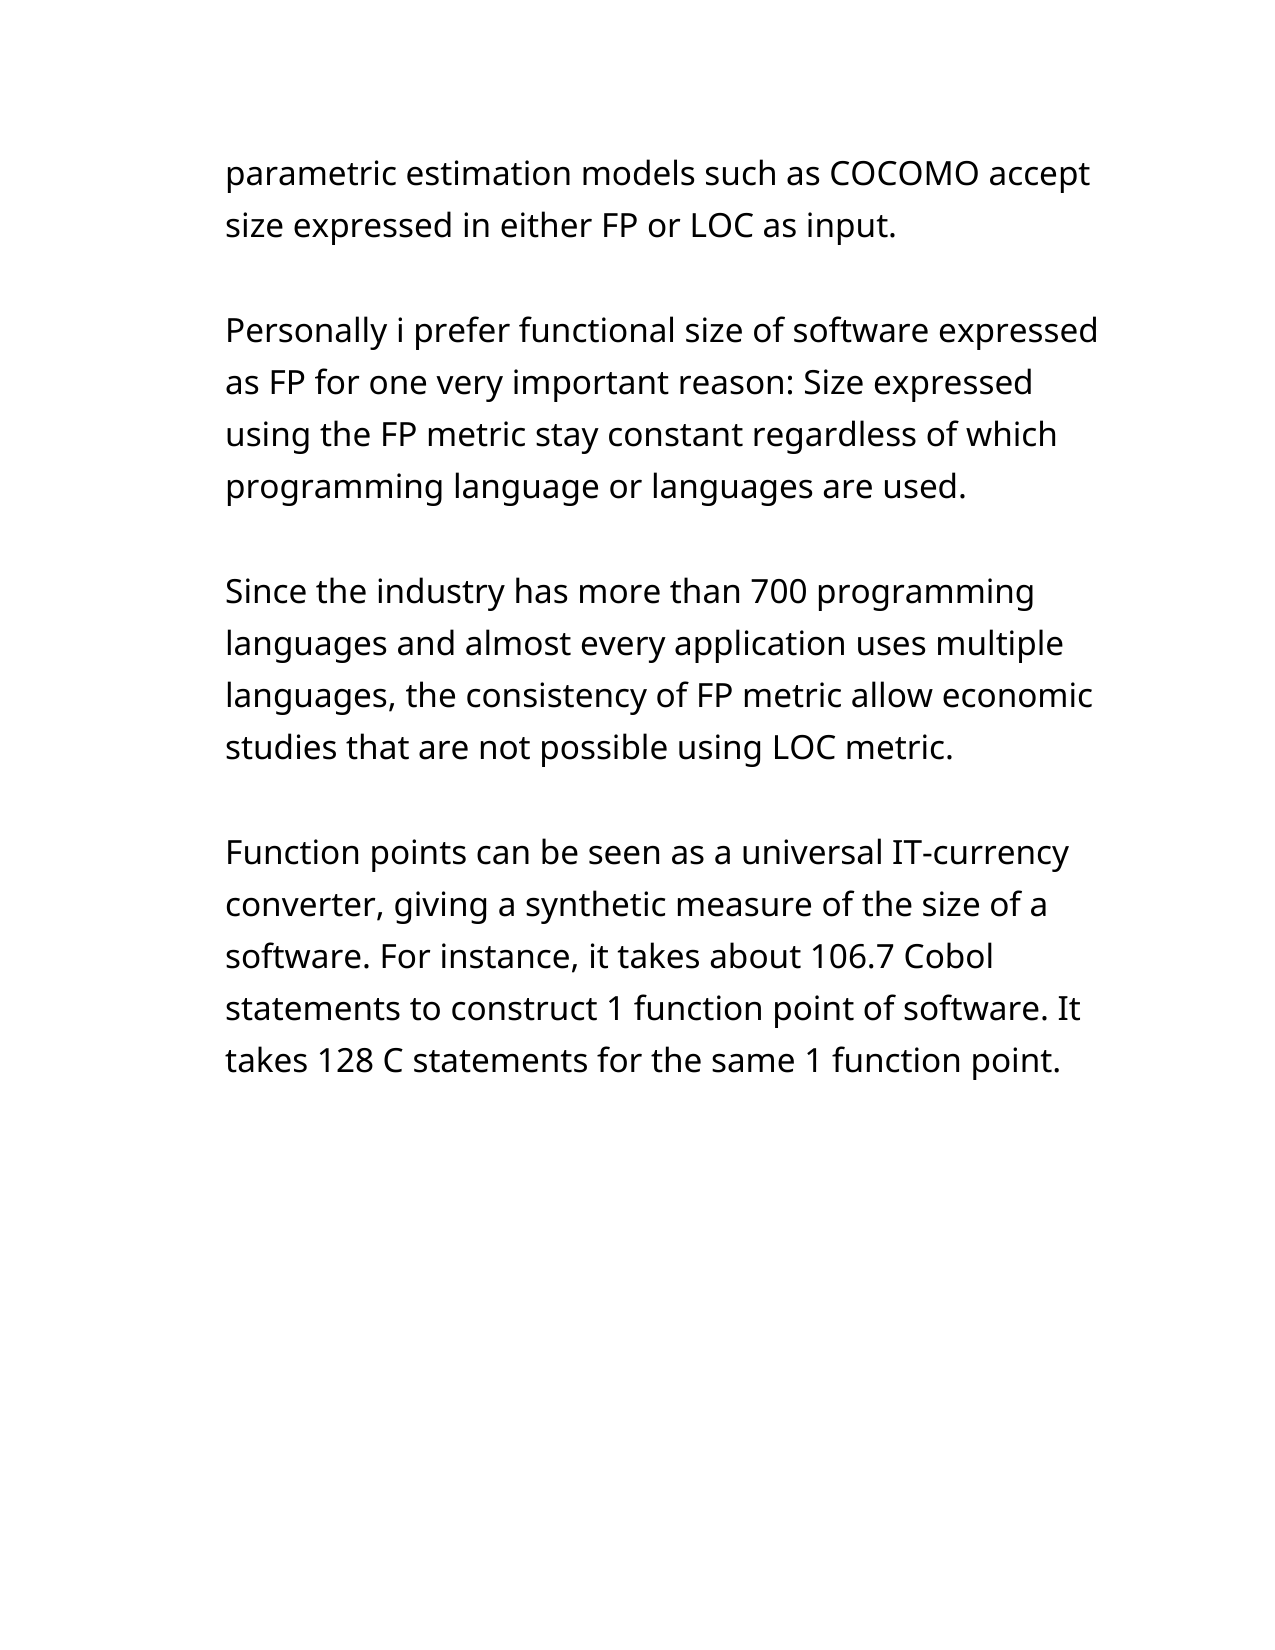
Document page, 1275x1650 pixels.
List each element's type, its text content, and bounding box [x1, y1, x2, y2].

text Personally i prefer functional size of software expressed as FP for one very important reason: Size expressed using the FP metric stay constant regardless of which programming language or languages are used. [225, 307, 1125, 508]
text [225, 150, 1125, 248]
text Since the industry has more than 700 programming languages and almost every application uses multiple languages, the consistency of FP metric allow economic studies that are not possible using LOC metric. [225, 567, 1125, 769]
text Function points can be seen as a universal IT-currency converter, giving a synthetic measure of the size of a software. For instance, it takes about 106.7 Cobol statements to construct 1 function point of software. It takes 128 C statements for the same 1 function point. [225, 828, 1125, 1083]
